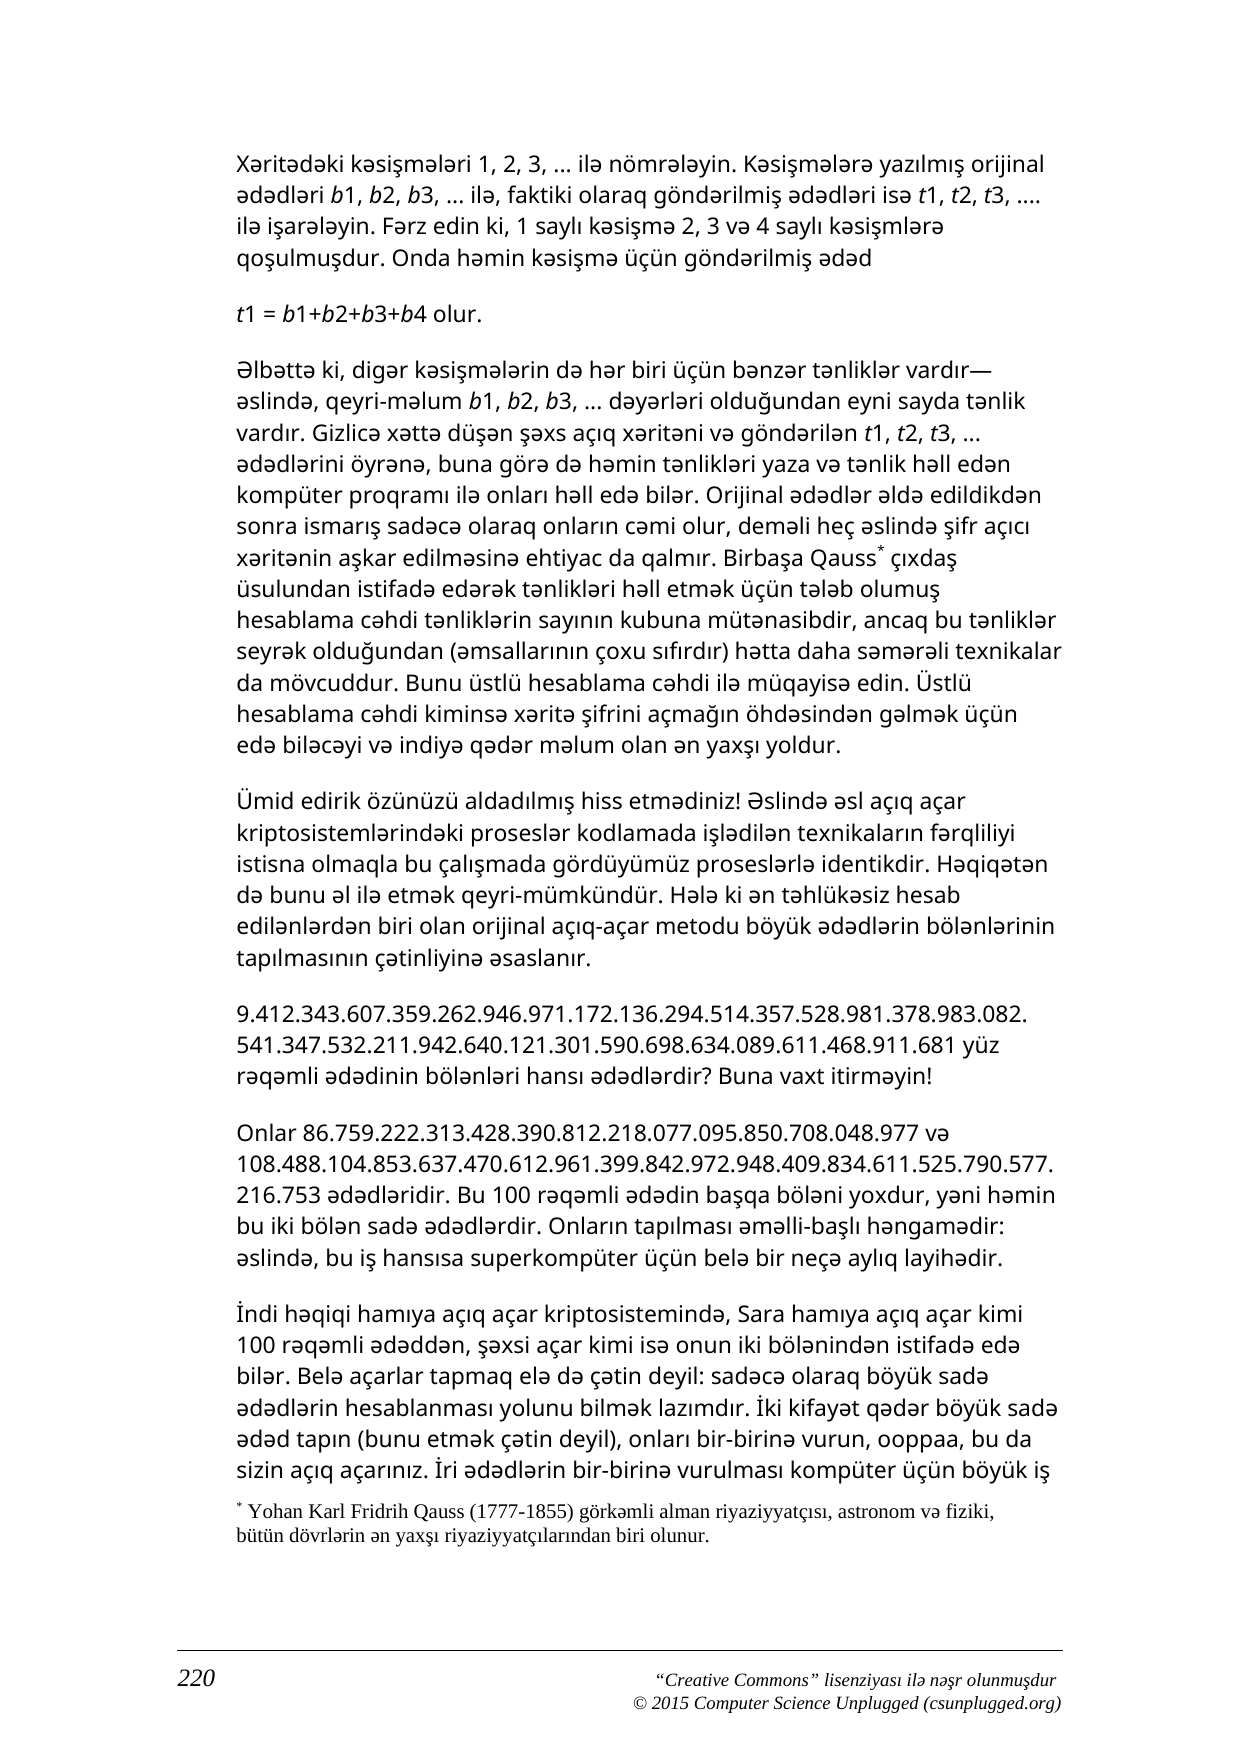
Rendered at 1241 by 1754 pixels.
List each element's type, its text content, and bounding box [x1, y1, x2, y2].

text Əlbəttə ki, digər kəsişmələrin də hər biri üçün bənzər tənliklər vardır—əslində, qeyri-məlum b1, b2, b3, ... dəyərləri olduğundan eyni sayda tənlik vardır. Gizlicə xəttə düşən şəxs açıq xəritəni və göndərilən t1, t2, t3, ... ədədlərini öyrənə, buna görə də həmin tənlikləri yaza və tənlik həll edən kompüter proqramı ilə onları həll edə bilər. Orijinal ədədlər əldə edildikdən sonra ismarış sadəcə olaraq onların cəmi olur, deməli heç əslində şifr açıcı xəritənin aşkar edilməsinə ehtiyac da qalmır. Birbaşa Qauss çıxdaş üsulundan istifadə edərək tənlikləri həll etmək üçün tələb olumuş hesablama cəhdi tənliklərin sayının kubuna mütənasibdir, ancaq bu tənliklər seyrək olduğundan (əmsallarının çoxu sıfırdır) hətta daha səmərəli texnikalar da mövcuddur. Bunu üstlü hesablama cəhdi ilə müqayisə edin. Üstlü hesablama cəhdi kiminsə xəritə şifrini açmağın öhdəsindən gəlmək üçün edə biləcəyi və indiyə qədər məlum olan ən yaxşı yoldur. [236, 354, 1063, 760]
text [236, 1298, 1063, 1485]
text t1 = b1+b2+b3+b4 olur. [236, 298, 1063, 329]
text Onlar 86.759.222.313.428.390.812.218.077.095.850.708.048.977 və 108.488.104.853.637.470.612.961.399.842.972.948.409.834.611.525.790.577.216.753 ədədləridir. Bu 100 rəqəmli ədədin başqa böləni yoxdur, yəni həmin bu iki bölən sadə ədədlərdir. Onların tapılması əməlli-başlı həngamədir: əslində, bu iş hansısa superkompüter üçün belə bir neçə aylıq layihədir. [236, 1116, 1063, 1273]
text 9.412.343.607.359.262.946.971.172.136.294.514.357.528.981.378.983.082. 541.347.532.211.942.640.121.301.590.698.634.089.611.468.911.681 yüz rəqəmli ədədinin bölənləri hansı ədədlərdir? Buna vaxt itirməyin! [236, 998, 1063, 1091]
text Ümid edirik özünüzü aldadılmış hiss etmədiniz! Əslində əsl açıq açar kriptosistemlərindəki proseslər kodlamada işlədilən texnikaların fərqliliyi istisna olmaqla bu çalışmada gördüyümüz proseslərlə identikdir. Həqiqətən də bunu əl ilə etmək qeyri-mümkündür. Hələ ki ən təhlükəsiz hesab edilənlərdən biri olan orijinal açıq-açar metodu böyük ədədlərin bölənlərinin tapılmasının çətinliyinə əsaslanır. [236, 785, 1063, 973]
text Xəritədəki kəsişmələri 1, 2, 3, ... ilə nömrələyin. Kəsişmələrə yazılmış orijinal ədədləri b1, b2, b3, ... ilə, faktiki olaraq göndərilmiş ədədləri isə t1, t2, t3, .... ilə işarələyin. Fərz edin ki, 1 saylı kəsişmə 2, 3 və 4 saylı kəsişmlərə qoşulmuşdur. Onda həmin kəsişmə üçün göndərilmiş ədəd [236, 148, 1063, 273]
